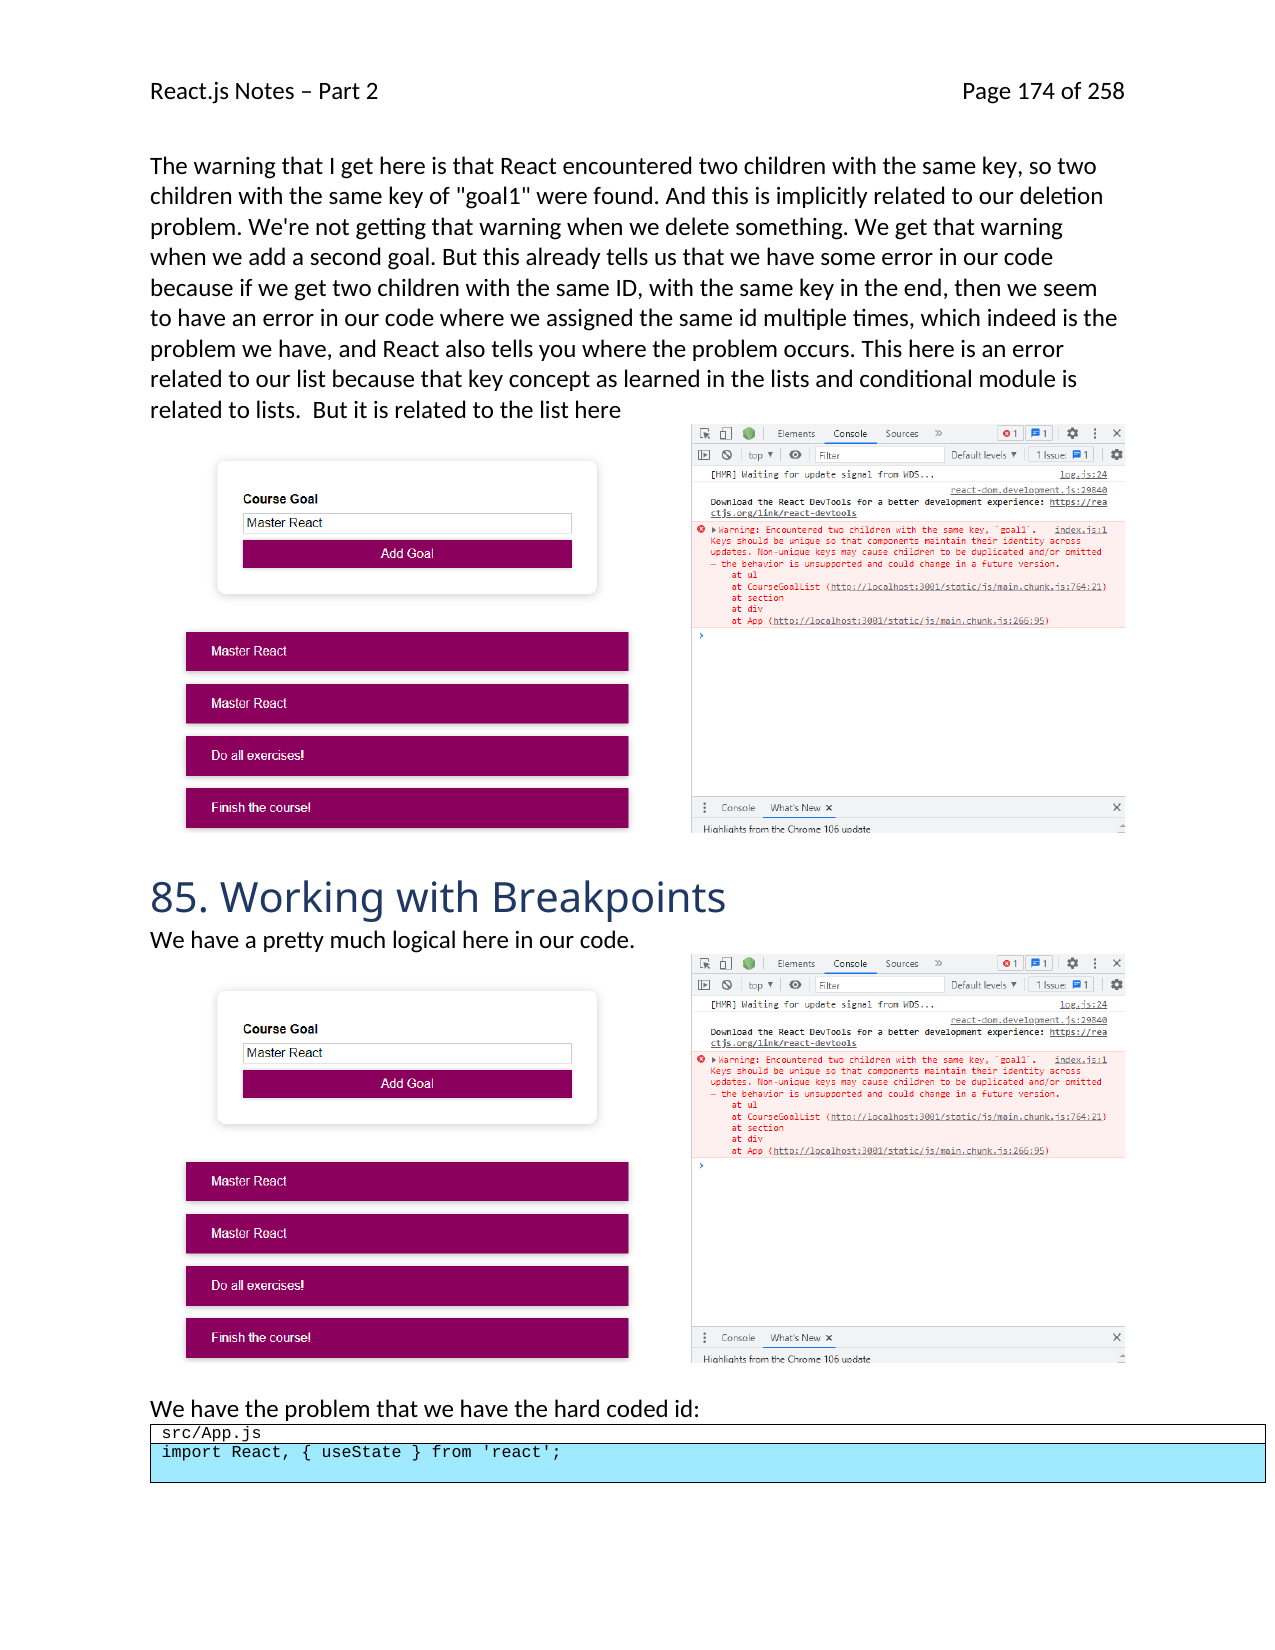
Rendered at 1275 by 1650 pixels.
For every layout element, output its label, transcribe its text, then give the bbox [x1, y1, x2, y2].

subtitle 85. Working with Breakpoints [150, 867, 1125, 924]
text We have the problem that we have the hard coded id: [150, 1393, 1125, 1424]
table_header src/App.js [151, 1425, 1265, 1443]
text We have a pretty much logical here in our code. [150, 924, 1125, 954]
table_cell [151, 1444, 1265, 1482]
picture [150, 954, 1125, 1363]
text The warning that I get here is that React encountered two children with the same key, so two children with the same key of "goal1" were found. And this is implicitly related to our deletion problem. We're not getting that warning when we delete something. We get that warning when we add a second goal. But this already tells us that we have some error in our code because if we get two children with the same ID, with the same key in the end, then we seem to have an error in our code where we assigned the same id multiple times, which indeed is the problem we have, and React also tells you where the problem occurs. This here is an error related to our list because that key concept as learned in the lists and conditional module is related to lists. But it is related to the list here [150, 150, 1125, 424]
picture [150, 424, 1125, 833]
